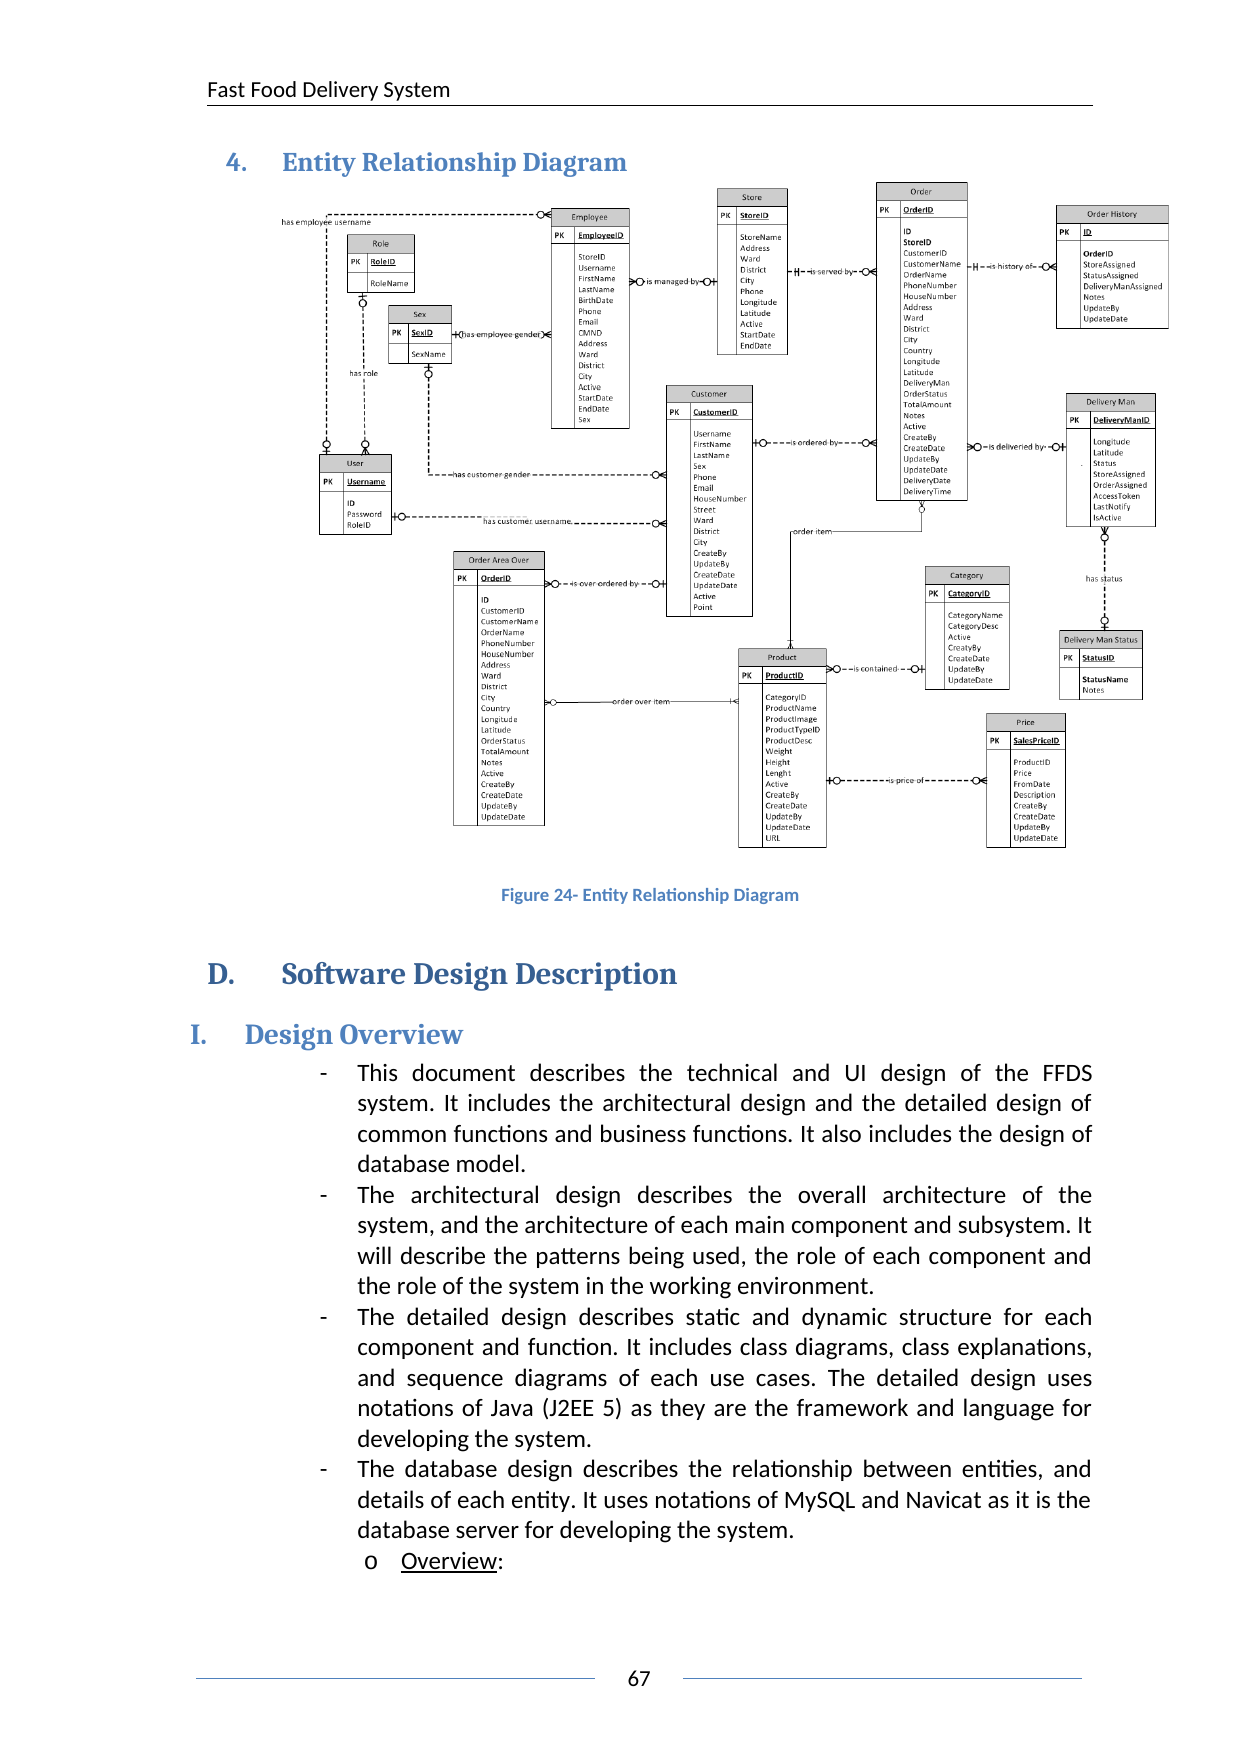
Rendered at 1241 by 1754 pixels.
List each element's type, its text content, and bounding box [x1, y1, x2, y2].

list The detailed design describes static and dynamic structure for each component and function. It includes class diagrams, class explanations, and sequence diagrams of each use cases. The detailed design uses notations of Java (J2EE 5) as they are the framework and language for developing the system. [319, 1301, 1093, 1454]
text Figure 24- Entity Relationship Diagram [207, 883, 1093, 906]
list This document describes the technical and UI design of the FFDS system. It includes the architectural design and the detailed design of common functions and business functions. It also includes the design of database model. [319, 1057, 1093, 1179]
list The architectural design describes the overall architecture of the system, and the architecture of each main component and subsystem. It will describe the patterns being used, the role of each component and the role of the system in the working environment. [319, 1179, 1093, 1301]
subtitle Software Design Description [207, 956, 1093, 992]
picture [282, 182, 1169, 859]
subtitle Entity Relationship Diagram [226, 147, 1093, 178]
subtitle Design Overview [207, 1018, 1093, 1052]
list Overview: [363, 1545, 1093, 1577]
list The database design describes the relationship between entities, and details of each entity. It uses notations of MySQL and Navicat as it is the database server for developing the system. [319, 1454, 1093, 1545]
